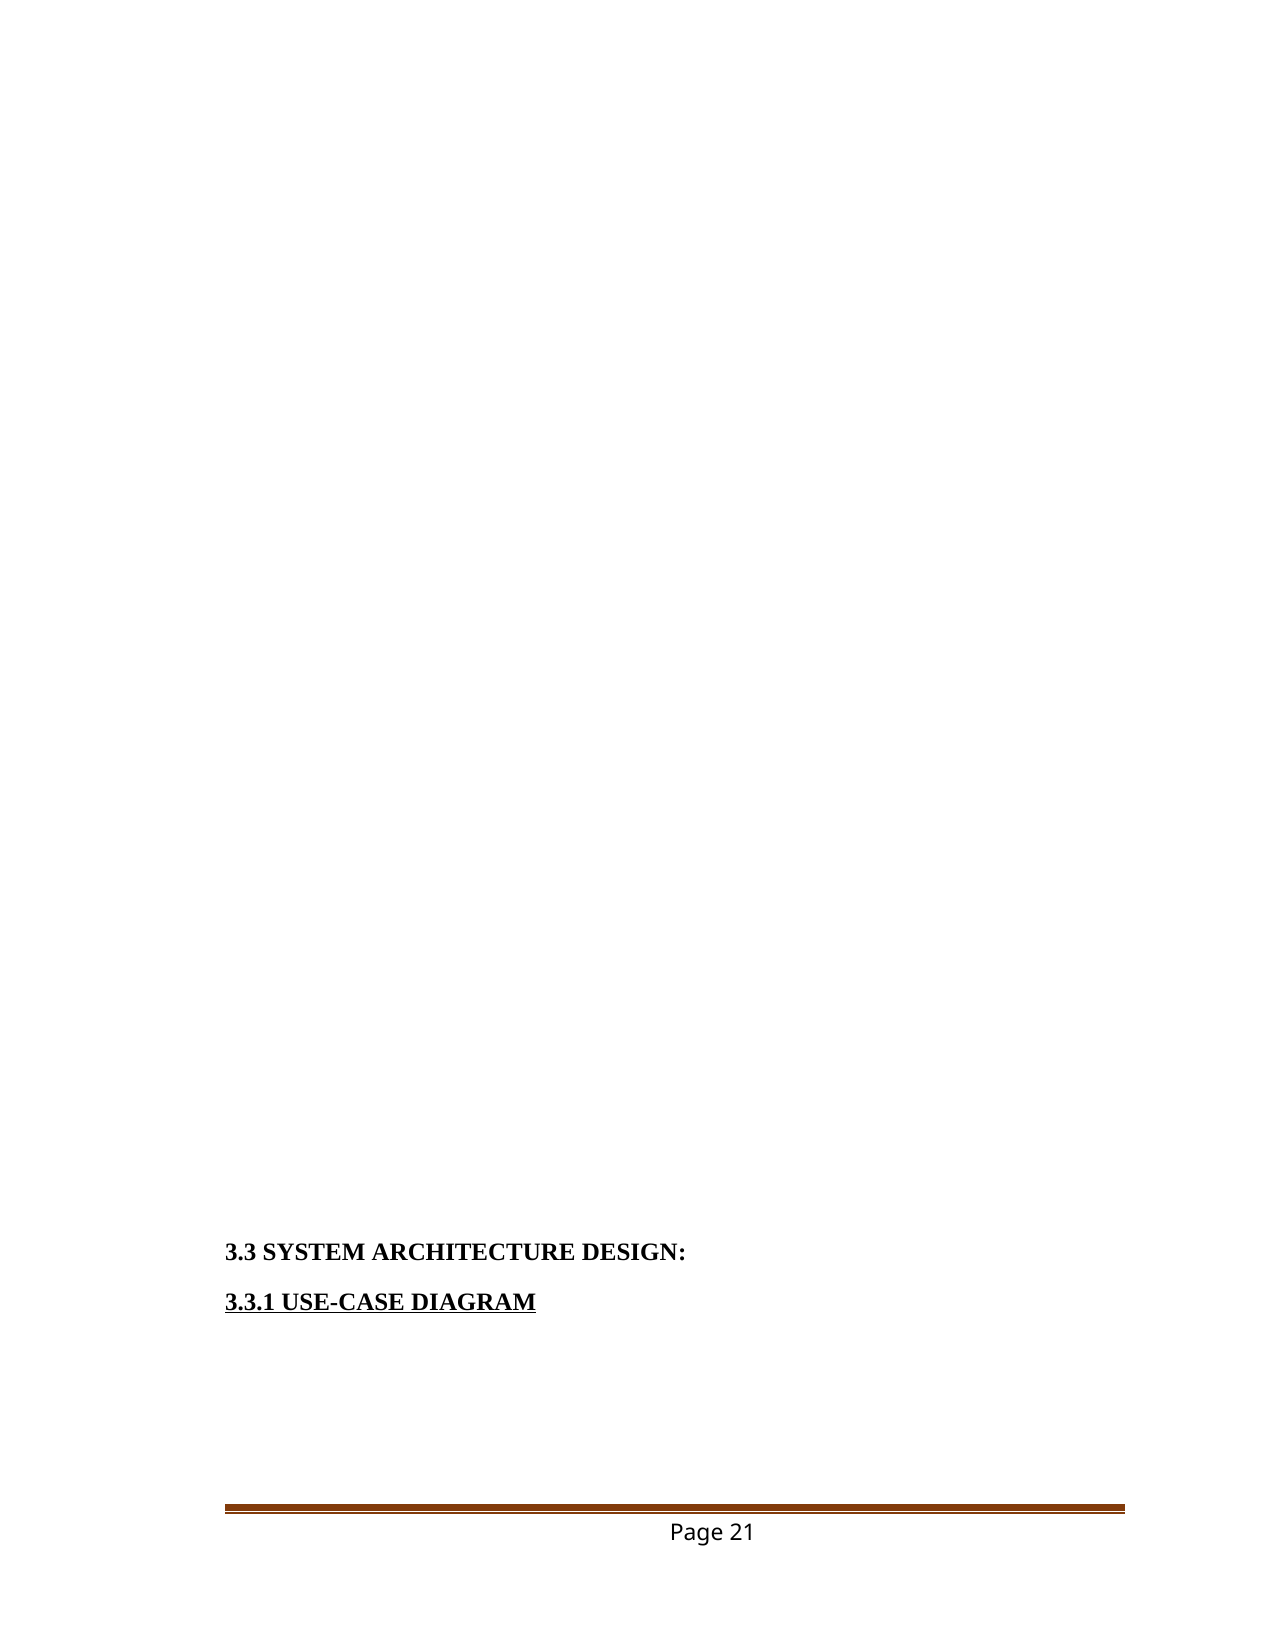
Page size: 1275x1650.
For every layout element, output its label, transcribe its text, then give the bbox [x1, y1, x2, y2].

text 3.3 SYSTEM ARCHITECTURE DESIGN: [225, 1237, 1125, 1266]
text 3.3.1 USE-CASE DIAGRAM [225, 1287, 1125, 1316]
